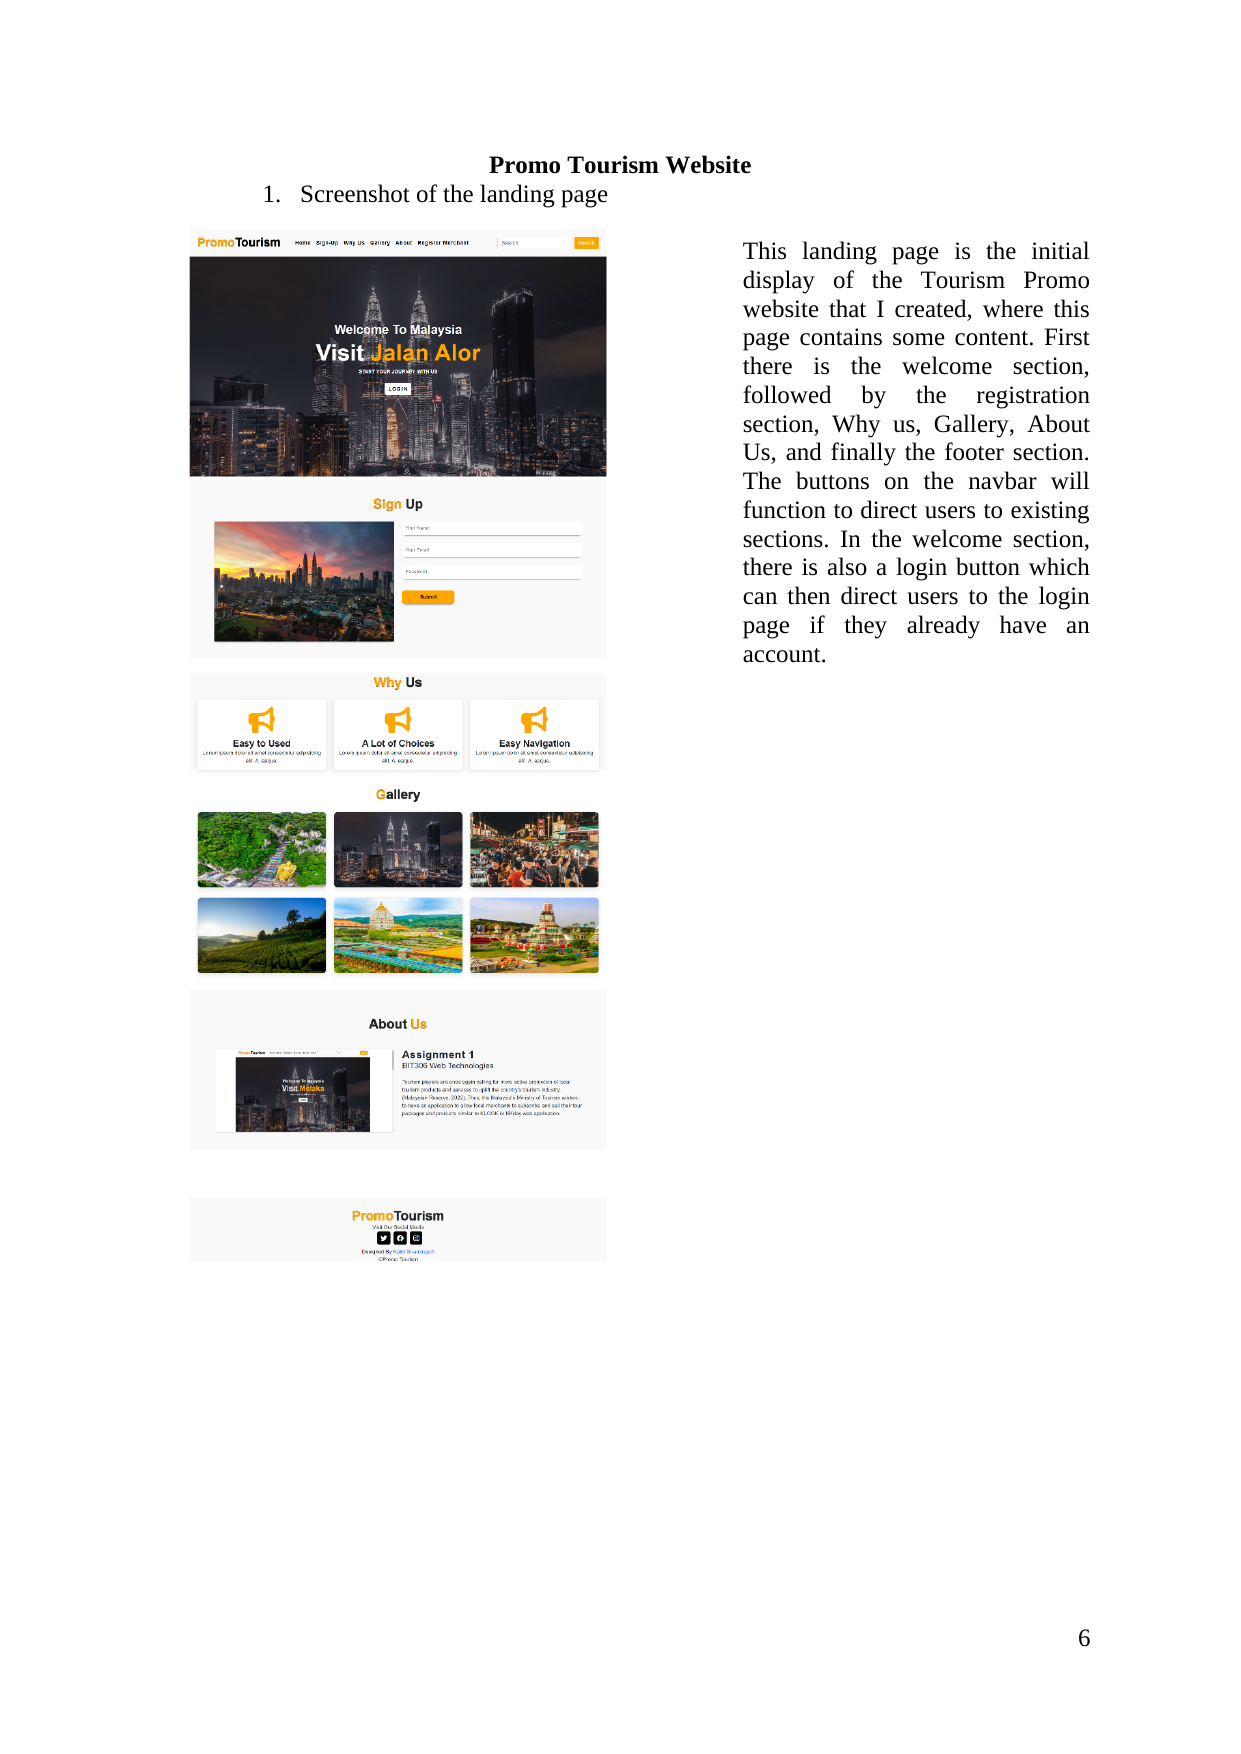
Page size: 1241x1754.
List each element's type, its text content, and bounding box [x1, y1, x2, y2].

list This landing page is the initial display of the Tourism Promo website that I created, where this page contains some content. First there is the welcome section, followed by the registration section, Why us, Gallery, About Us, and finally the footer section. The buttons on the navbar will function to direct users to existing sections. In the welcome section, there is also a login button which can then direct users to the login page if they already have an account. [649, 236, 1090, 667]
subtitle Promo Tourism Website [150, 150, 1090, 179]
subtitle Screenshot of the landing page [262, 179, 1090, 207]
picture [139, 229, 649, 1257]
